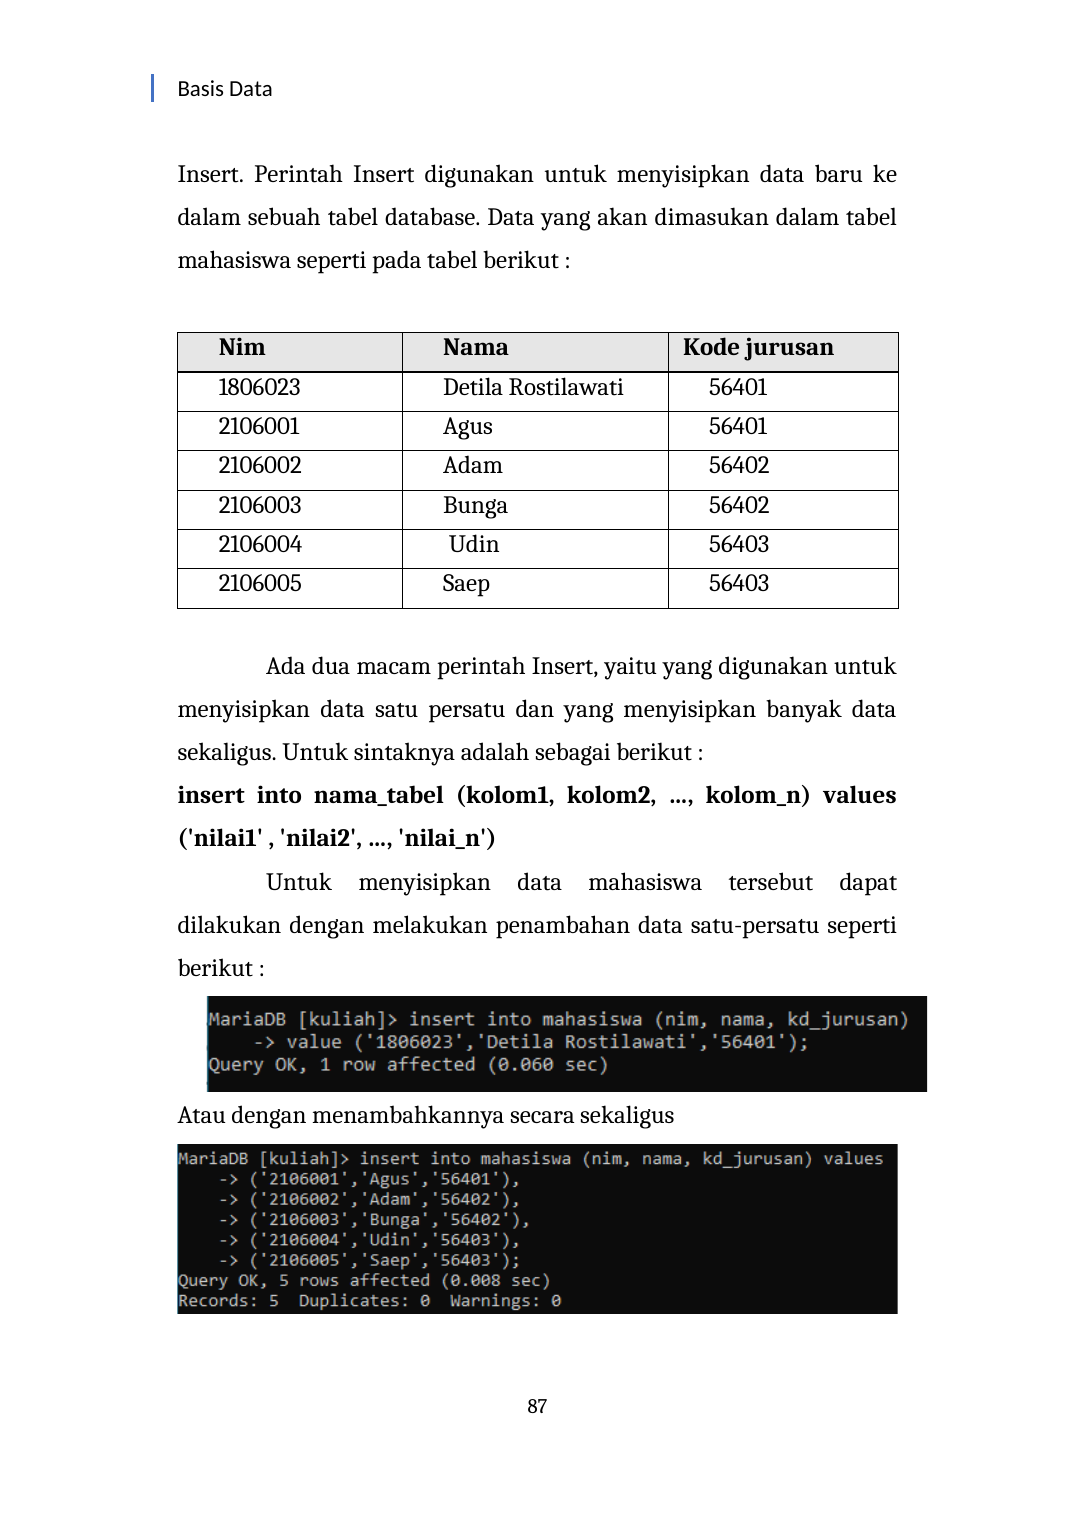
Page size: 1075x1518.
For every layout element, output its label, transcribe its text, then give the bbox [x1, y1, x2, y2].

table_cell Bunga [403, 491, 668, 529]
table_header Kode jurusan [669, 333, 898, 371]
picture [177, 1144, 898, 1314]
text Atau dengan menambahkannya secara sekaligus [177, 1101, 898, 1130]
text Untuk menyisipkan data mahasiswa tersebut dapat dilakukan dengan melakukan penambahan data satu-persatu seperti berikut : [177, 867, 898, 982]
table_cell 2106002 [178, 451, 402, 489]
table_header Nama [403, 333, 668, 371]
table_cell 2106005 [178, 569, 402, 608]
table_cell 56402 [669, 491, 898, 529]
table_cell Saep [403, 569, 668, 608]
table_cell 2106001 [178, 412, 402, 450]
table_cell Agus [403, 412, 668, 450]
text insert into nama_tabel (kolom1, kolom2, …, kolom_n) values ('nilai1' , 'nilai2', …, 'nilai_n') [177, 781, 898, 853]
table_cell 56403 [669, 530, 898, 568]
table_cell 56401 [669, 412, 898, 450]
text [177, 159, 898, 274]
picture [206, 996, 928, 1092]
table_cell 56401 [669, 373, 898, 411]
table_cell Detila Rostilawati [403, 373, 668, 411]
table_cell 56403 [669, 569, 898, 608]
table_cell Udin [403, 530, 668, 568]
table_header Nim [178, 333, 402, 371]
table_cell 56402 [669, 451, 898, 489]
table_cell 2106003 [178, 491, 402, 529]
table_cell 2106004 [178, 530, 402, 568]
table_cell Adam [403, 451, 668, 489]
table_cell 1806023 [178, 373, 402, 411]
text Ada dua macam perintah Insert, yaitu yang digunakan untuk menyisipkan data satu persatu dan yang menyisipkan banyak data sekaligus. Untuk sintaknya adalah sebagai berikut : [177, 652, 898, 767]
